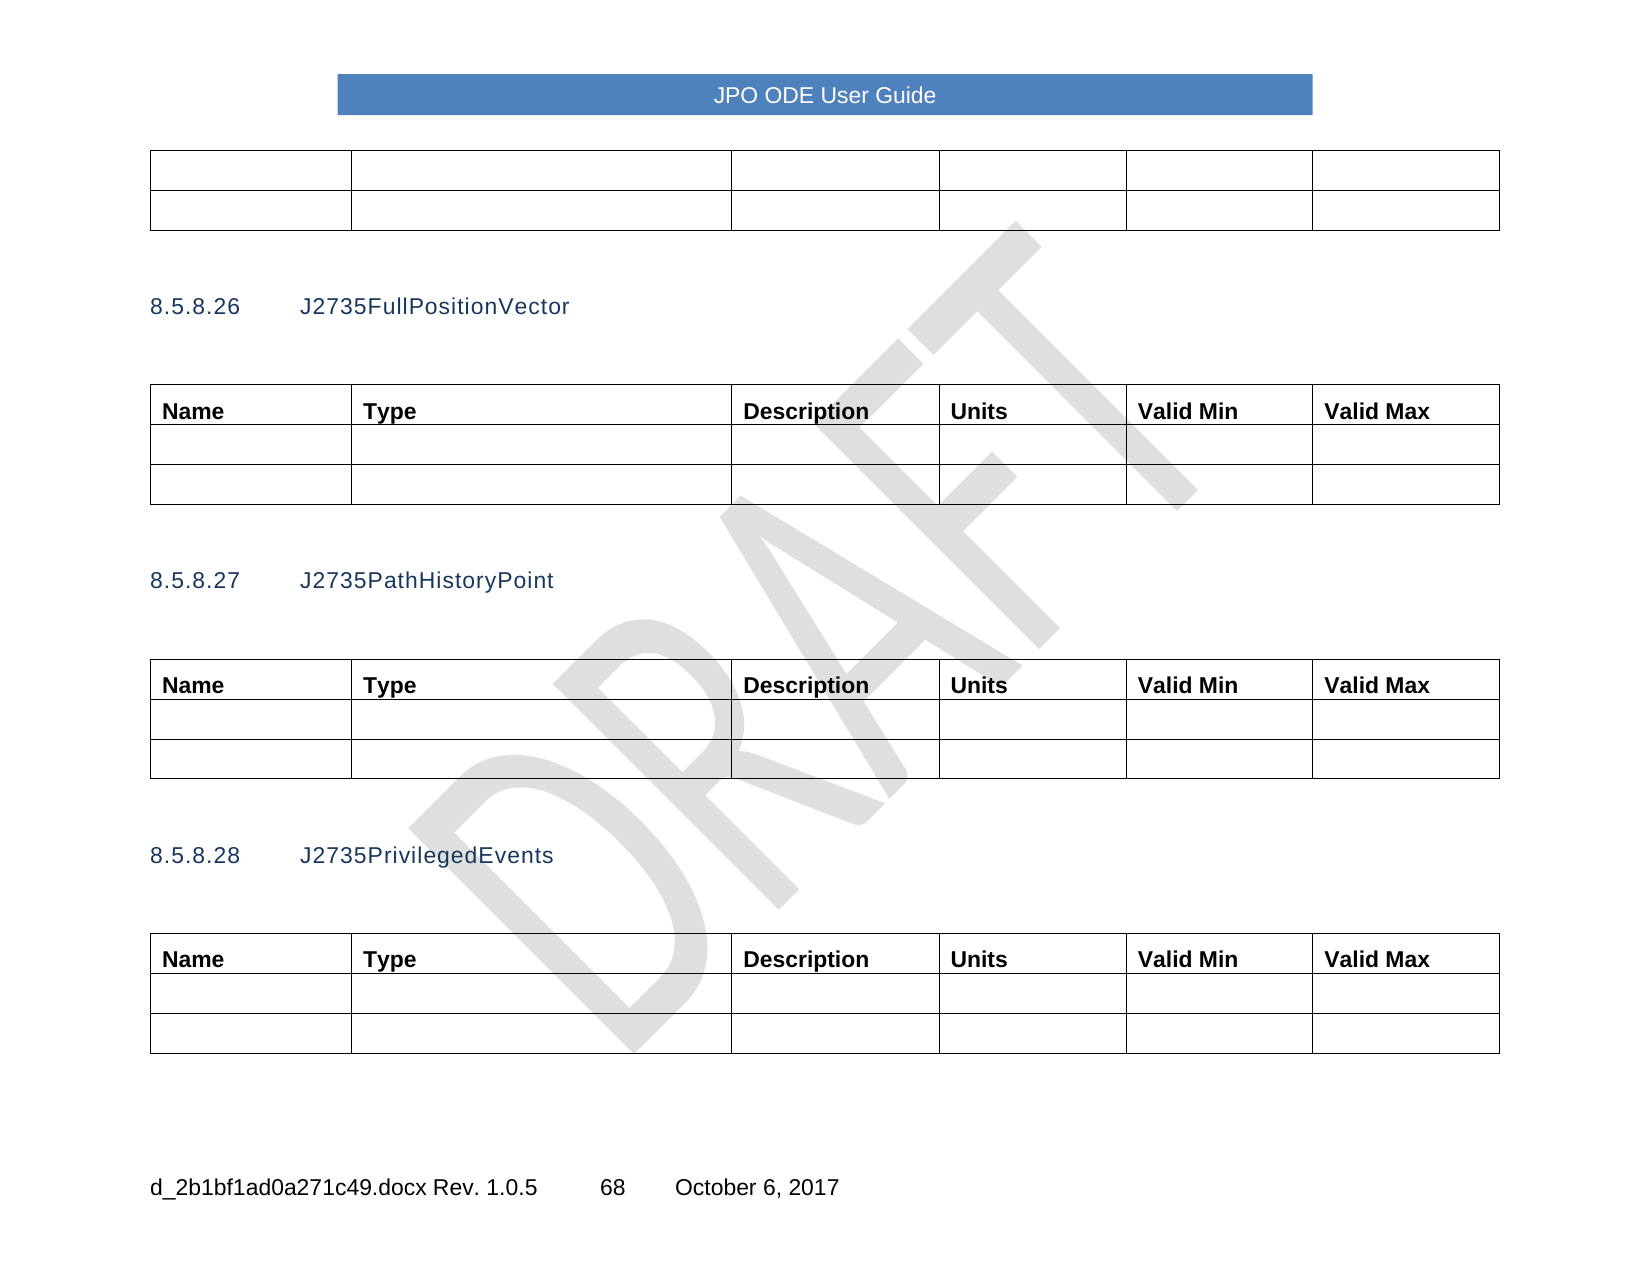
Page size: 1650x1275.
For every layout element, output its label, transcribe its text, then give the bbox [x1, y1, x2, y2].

table_cell [352, 1014, 731, 1053]
table_cell [732, 465, 939, 504]
table_header Valid Max [1313, 934, 1499, 973]
table_cell [1313, 700, 1499, 738]
table_cell [940, 700, 1126, 738]
table_cell [940, 151, 1126, 190]
table_cell [1313, 465, 1499, 504]
table_header Type [352, 385, 731, 424]
table_cell [151, 1014, 351, 1053]
table_header Type [352, 934, 731, 973]
table_cell [1127, 1014, 1312, 1053]
table_cell [732, 700, 939, 738]
table_cell [1313, 191, 1499, 230]
table_cell [151, 700, 351, 738]
table_cell [352, 700, 731, 738]
table_header Description [732, 934, 939, 973]
table_cell [352, 151, 731, 190]
table_cell [732, 191, 939, 230]
subtitle J2735PathHistoryPoint [150, 567, 1500, 594]
table_cell [1127, 191, 1312, 230]
table_cell [151, 425, 351, 464]
table_cell [940, 1014, 1126, 1053]
table_cell [1127, 425, 1312, 464]
table_header Description [732, 660, 939, 698]
table_header Units [940, 934, 1126, 973]
table_header Units [940, 660, 1126, 698]
table_cell [1313, 1014, 1499, 1053]
table_cell [732, 1014, 939, 1053]
table_cell [732, 425, 939, 464]
table_header Name [151, 934, 351, 973]
table_cell [1127, 465, 1312, 504]
table_cell [352, 425, 731, 464]
table_header Valid Min [1127, 385, 1312, 424]
table_cell [151, 191, 351, 230]
table_cell [732, 974, 939, 1013]
table_header Name [151, 660, 351, 698]
table_cell [732, 151, 939, 190]
table_header Valid Min [1127, 934, 1312, 973]
table_cell [940, 740, 1126, 778]
subtitle J2735PrivilegedEvents [150, 842, 1500, 868]
table_cell [151, 465, 351, 504]
table_header Valid Max [1313, 385, 1499, 424]
table_cell [940, 974, 1126, 1013]
table_header Units [940, 385, 1126, 424]
table_header Type [352, 660, 731, 698]
table_cell [1313, 740, 1499, 778]
table_cell [1127, 974, 1312, 1013]
table_cell [151, 740, 351, 778]
table_cell [352, 191, 731, 230]
table_cell [352, 465, 731, 504]
table_cell [1313, 151, 1499, 190]
table_cell [1127, 740, 1312, 778]
subtitle J2735FullPositionVector [150, 293, 1500, 319]
table_cell [151, 151, 351, 190]
table_header Name [151, 385, 351, 424]
table_cell [1313, 425, 1499, 464]
table_header Valid Min [1127, 660, 1312, 698]
table_cell [151, 974, 351, 1013]
table_header Valid Max [1313, 660, 1499, 698]
table_cell [1313, 974, 1499, 1013]
table_cell [1127, 700, 1312, 738]
table_cell [732, 740, 939, 778]
table_cell [352, 740, 731, 778]
table_cell [940, 465, 1126, 504]
table_header Description [732, 385, 939, 424]
table_cell [1127, 151, 1312, 190]
table_cell [940, 425, 1126, 464]
table_cell [352, 974, 731, 1013]
table_cell [940, 191, 1126, 230]
